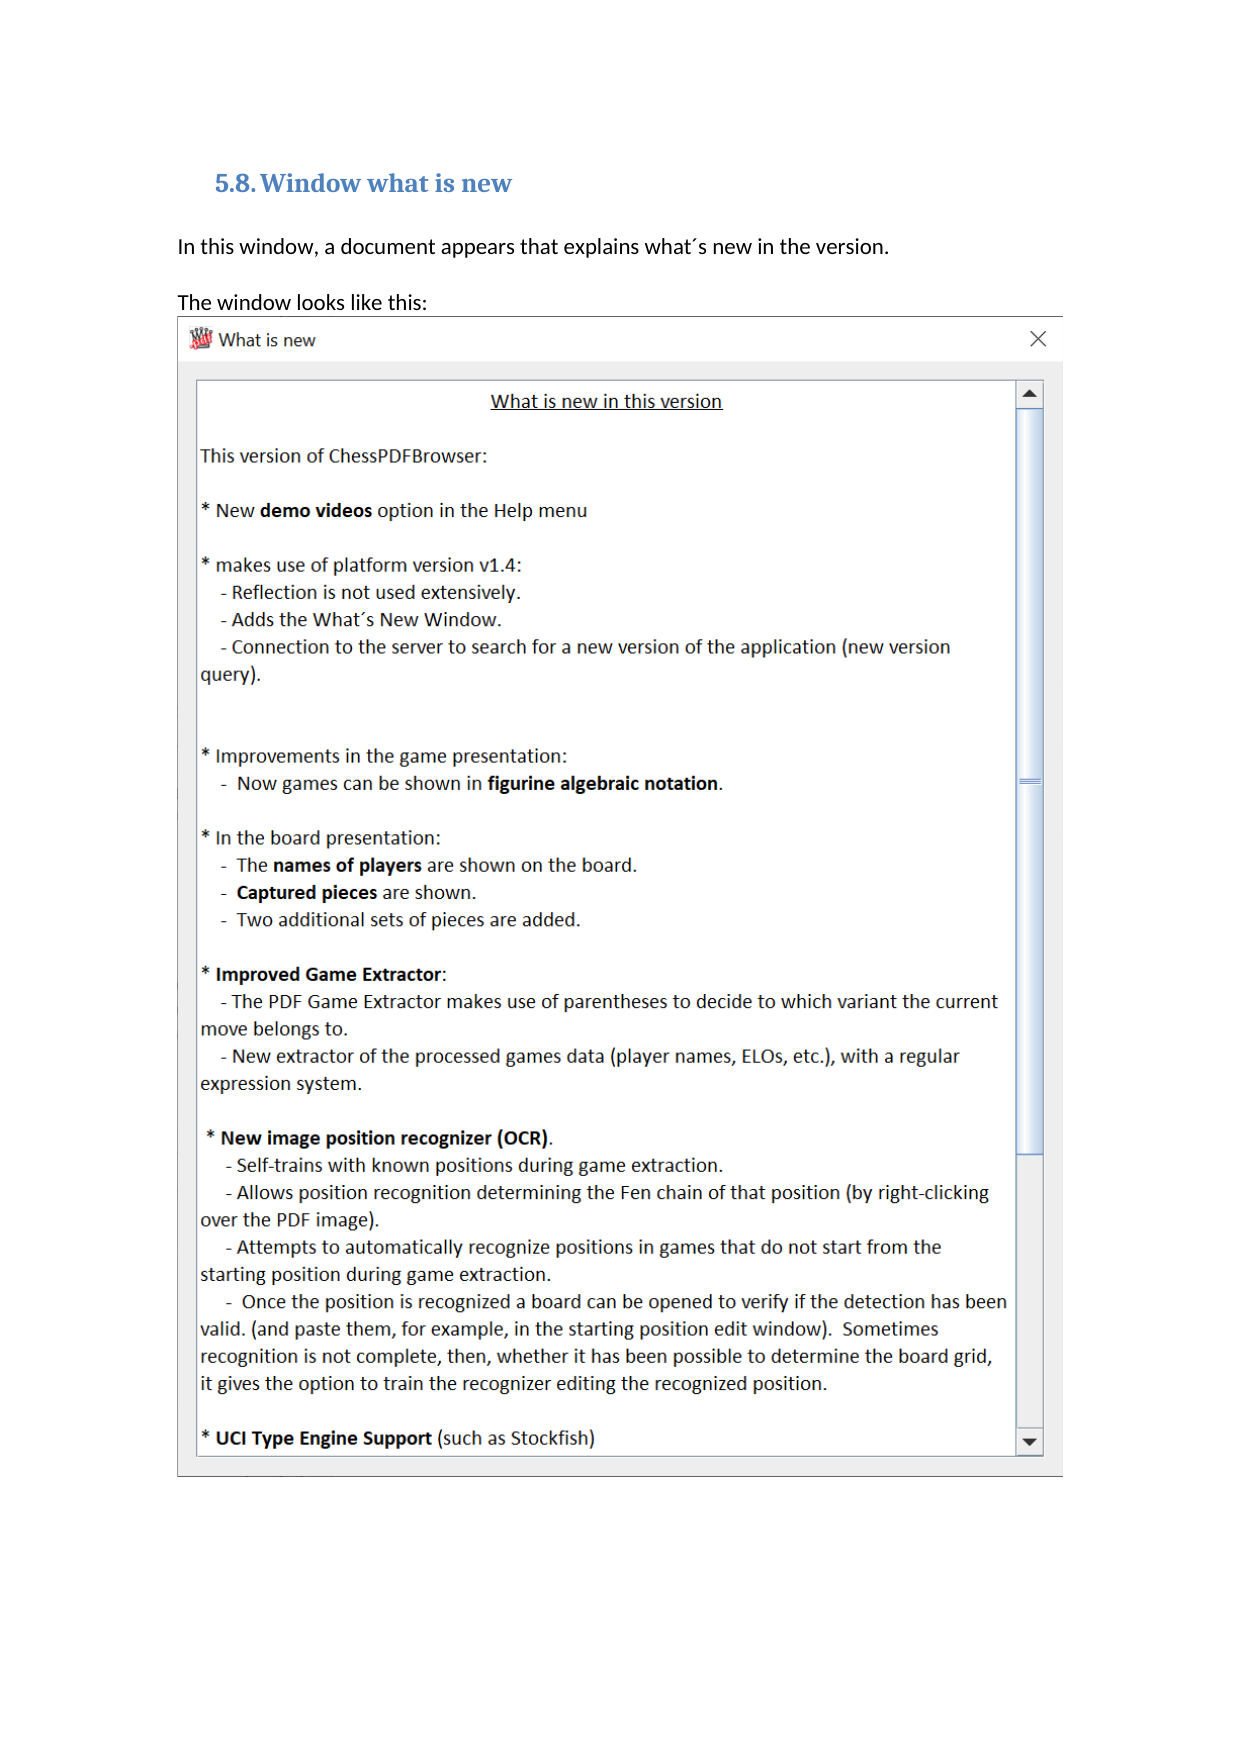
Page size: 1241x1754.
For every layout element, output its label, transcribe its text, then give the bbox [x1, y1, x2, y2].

subtitle Window what is new [215, 168, 1063, 199]
picture [177, 316, 1063, 1477]
text The window looks like this: [177, 288, 1063, 316]
text In this window, a document appears that explains what´s new in the version. [177, 232, 1063, 260]
